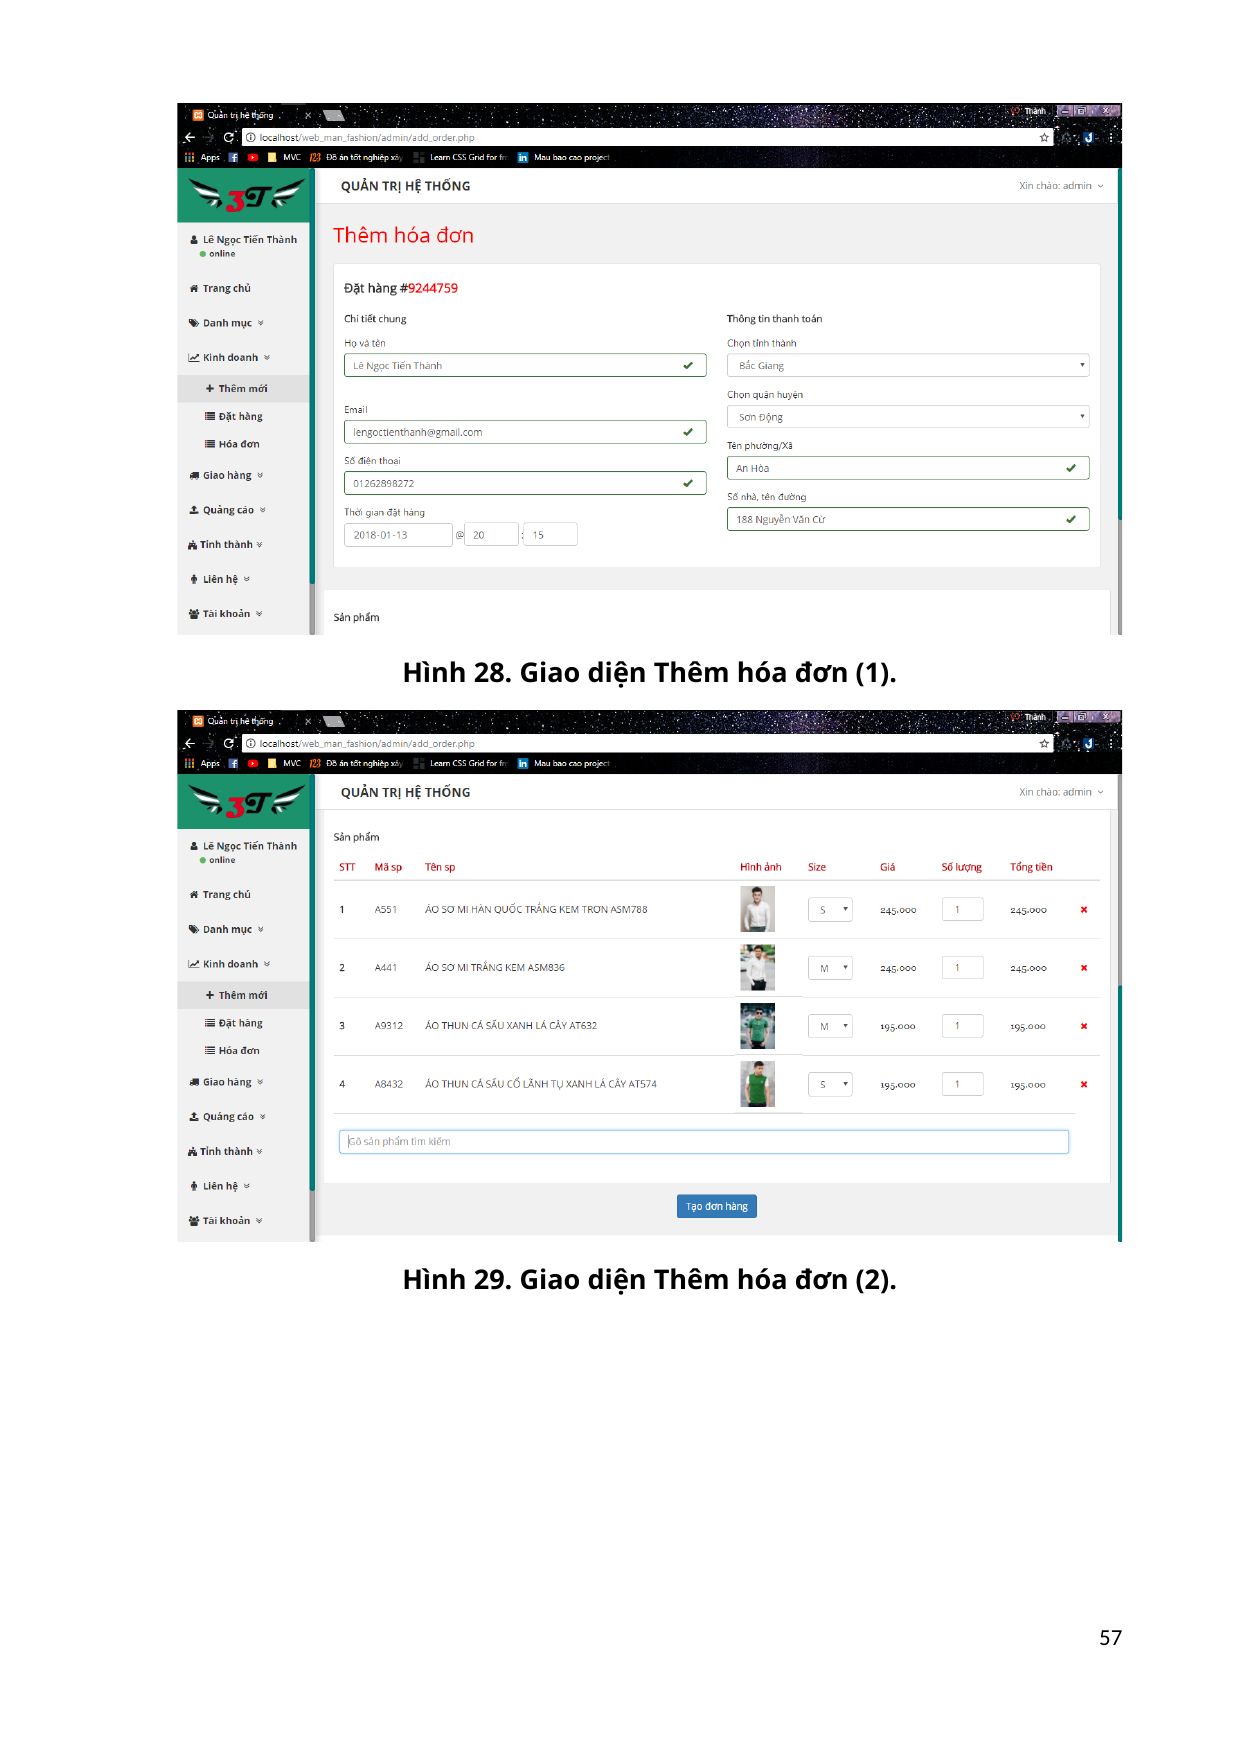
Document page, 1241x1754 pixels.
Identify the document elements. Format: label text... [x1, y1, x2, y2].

picture [177, 710, 1123, 1242]
text Hình 29. Giao diện Thêm hóa đơn (2). [177, 1260, 1122, 1297]
picture [177, 103, 1123, 635]
text Hình 28. Giao diện Thêm hóa đơn (1). [177, 653, 1122, 690]
